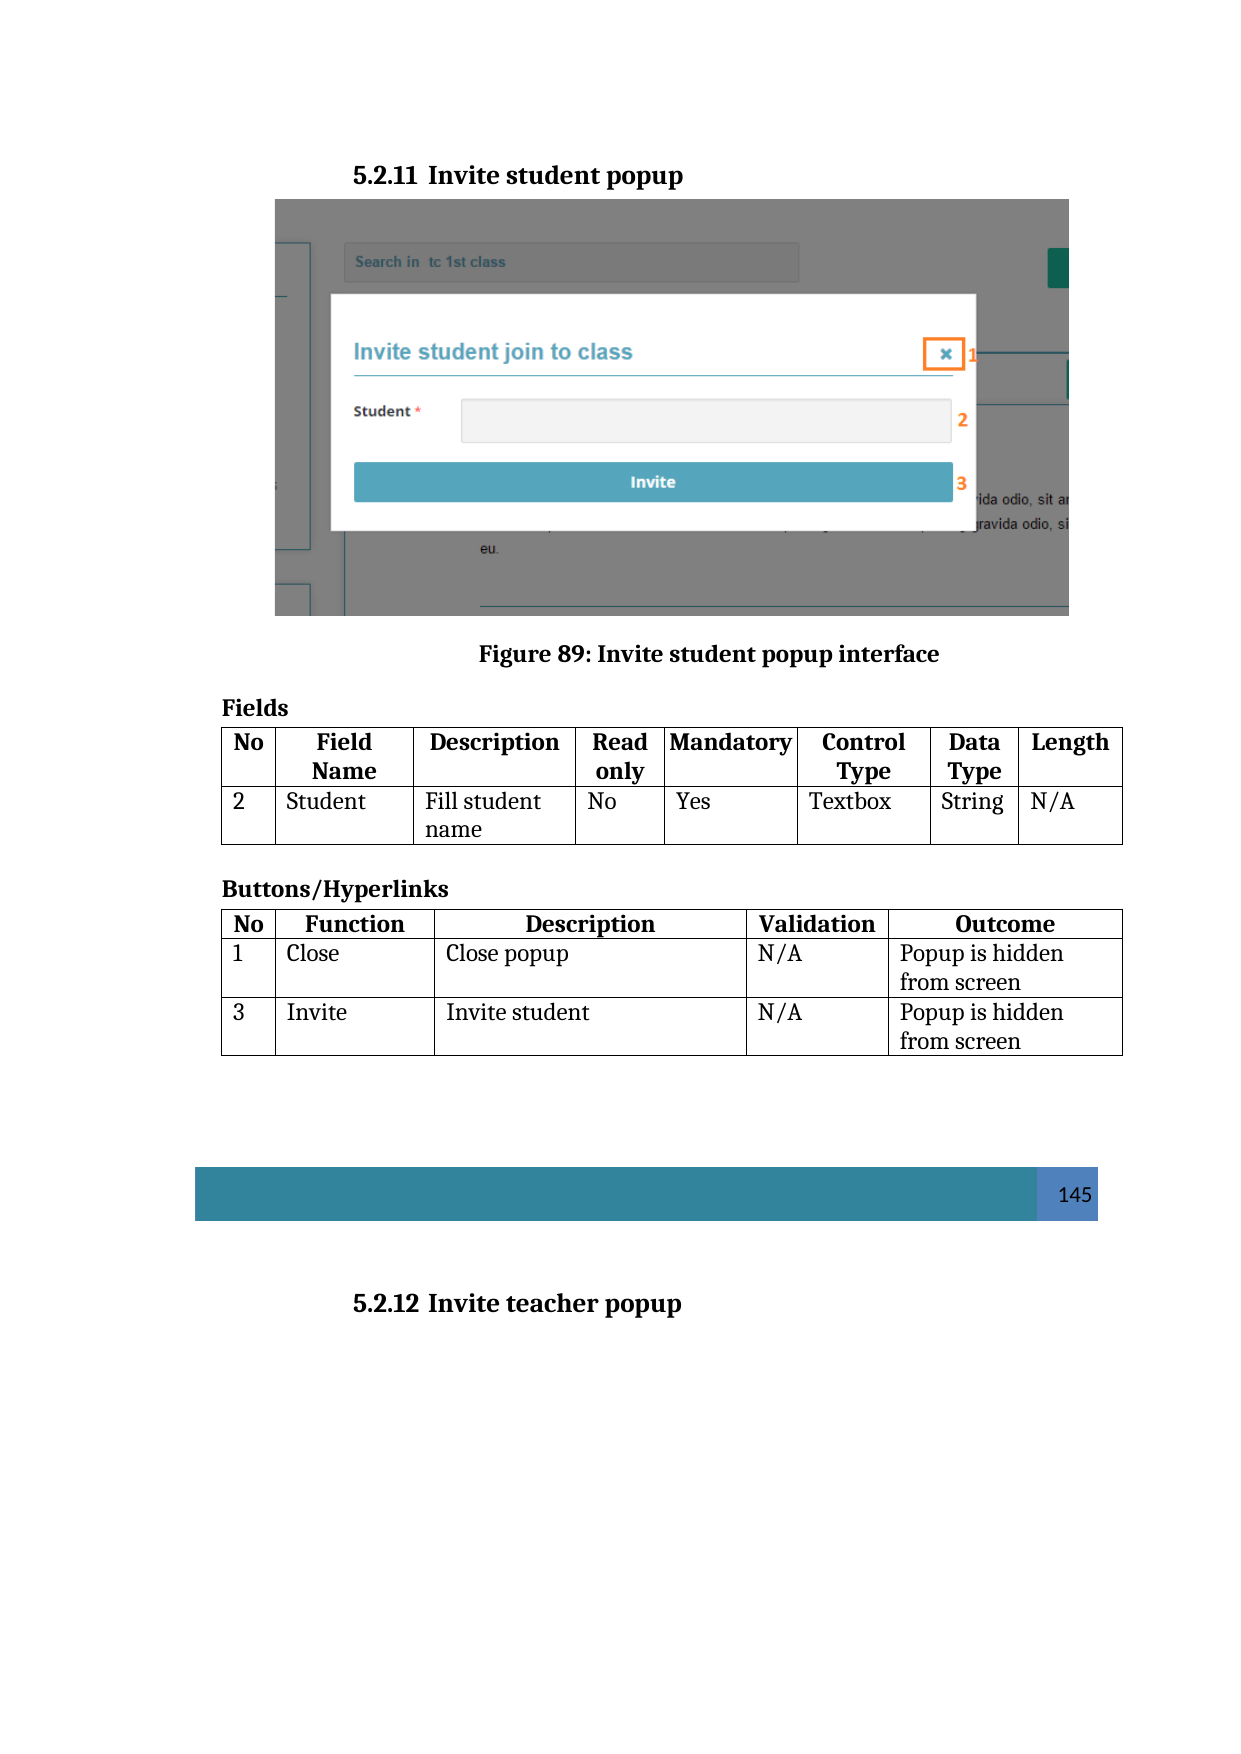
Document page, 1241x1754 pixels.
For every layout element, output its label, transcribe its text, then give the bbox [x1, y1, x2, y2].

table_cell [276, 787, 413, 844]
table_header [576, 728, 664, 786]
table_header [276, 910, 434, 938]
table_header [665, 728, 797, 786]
text Figure 89: Invite student popup interface [222, 640, 1122, 669]
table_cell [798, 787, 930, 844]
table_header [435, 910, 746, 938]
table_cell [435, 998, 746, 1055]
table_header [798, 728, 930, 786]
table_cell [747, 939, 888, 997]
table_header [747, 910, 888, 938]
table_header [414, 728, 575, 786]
subtitle Invite student popup [353, 160, 1122, 191]
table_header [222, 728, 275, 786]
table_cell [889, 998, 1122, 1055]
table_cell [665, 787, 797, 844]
picture [274, 199, 1069, 616]
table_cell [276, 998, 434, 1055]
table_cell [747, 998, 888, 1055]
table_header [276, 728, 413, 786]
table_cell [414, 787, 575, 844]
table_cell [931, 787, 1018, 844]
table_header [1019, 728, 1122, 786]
subtitle Invite teacher popup [353, 1109, 1122, 1319]
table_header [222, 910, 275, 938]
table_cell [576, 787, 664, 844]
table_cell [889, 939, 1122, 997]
text Buttons/Hyperlinks [222, 875, 1122, 904]
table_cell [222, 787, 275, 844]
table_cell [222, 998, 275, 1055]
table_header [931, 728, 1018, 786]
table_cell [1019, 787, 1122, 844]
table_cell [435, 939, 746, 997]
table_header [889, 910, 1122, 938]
text Fields [222, 694, 1122, 723]
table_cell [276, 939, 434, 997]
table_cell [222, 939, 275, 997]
